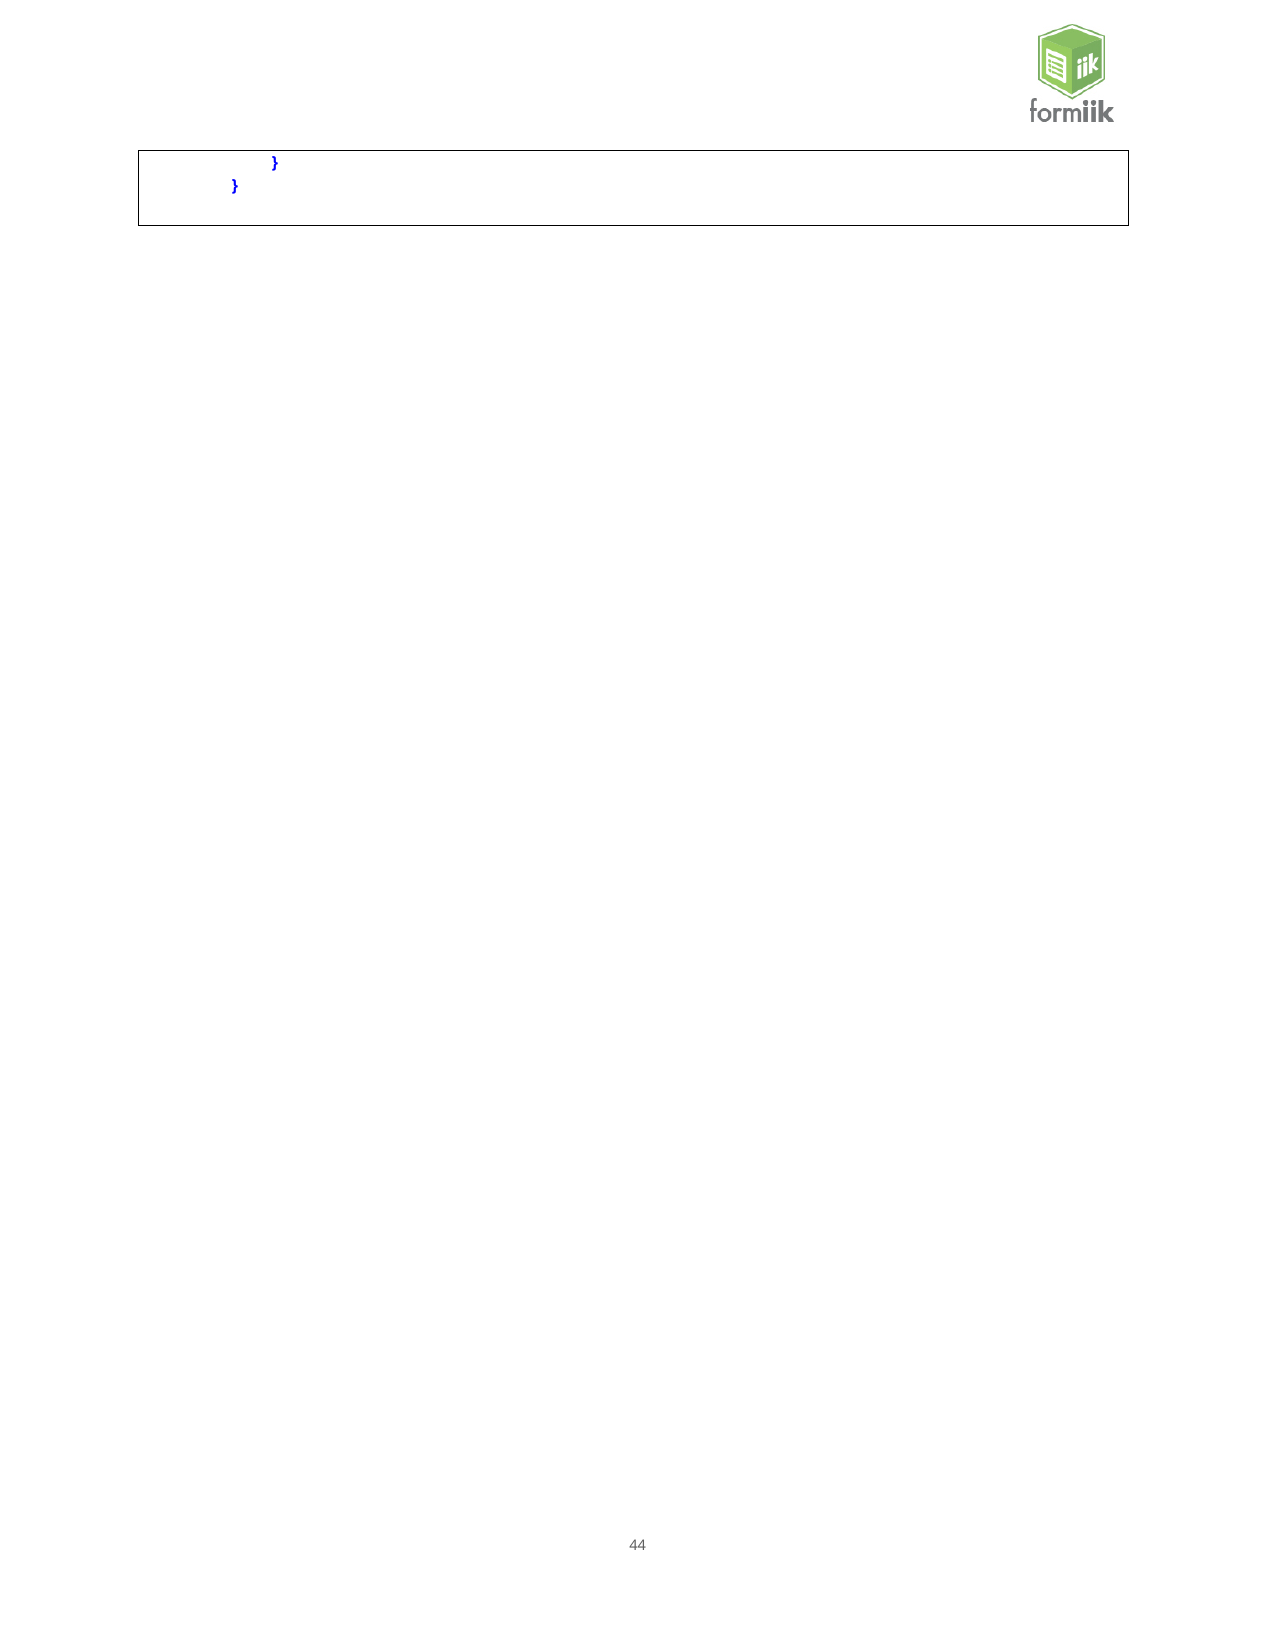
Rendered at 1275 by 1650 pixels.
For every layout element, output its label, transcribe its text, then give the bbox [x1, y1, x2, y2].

picture [1016, 19, 1124, 128]
